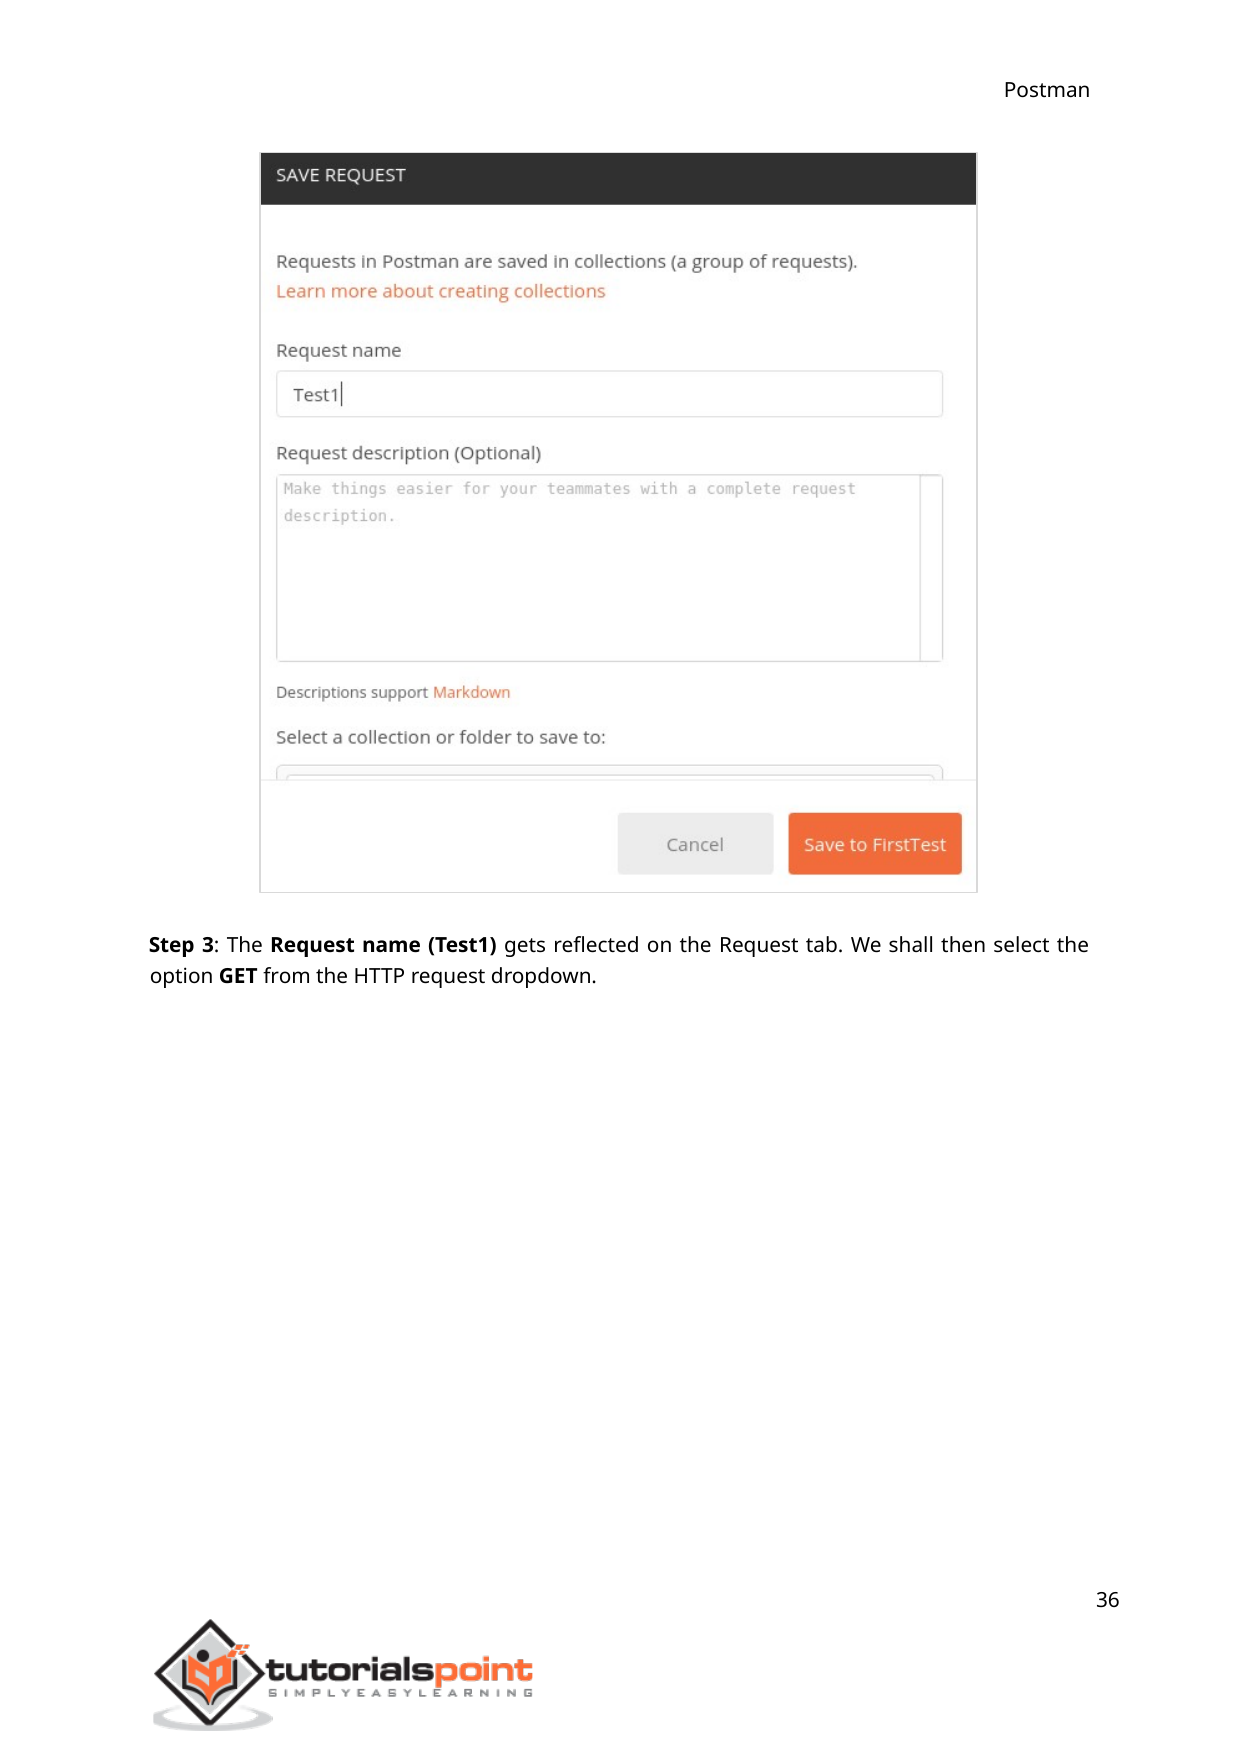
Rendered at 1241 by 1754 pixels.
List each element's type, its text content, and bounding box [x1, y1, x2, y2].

text Step 3: The Request name (Test1) gets reflected on the Request tab. We shall then select the option GET from the HTTP request dropdown. [148, 930, 1090, 990]
picture [153, 1619, 533, 1731]
picture [261, 153, 976, 892]
